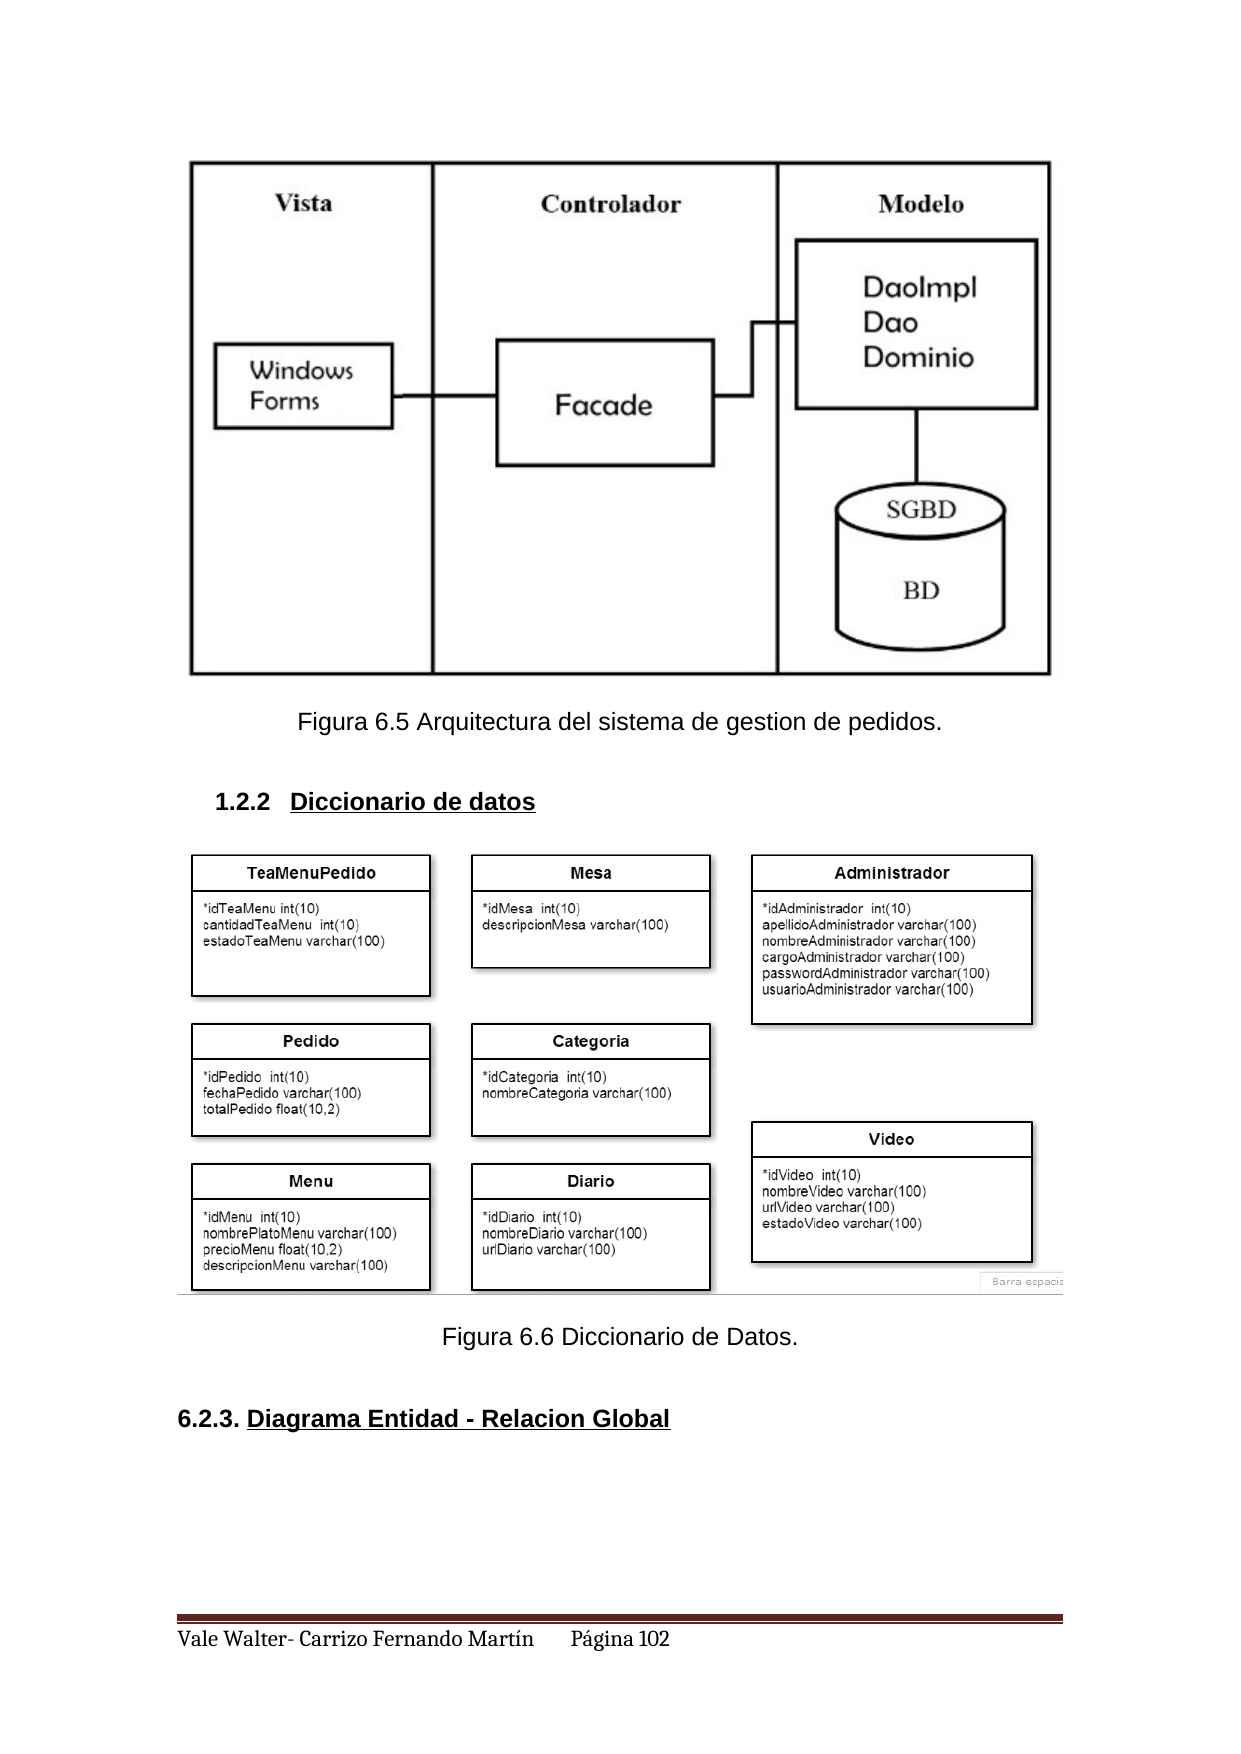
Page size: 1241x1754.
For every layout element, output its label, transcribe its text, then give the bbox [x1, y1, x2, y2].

text Figura 6.5 Arquitectura del sistema de gestion de pedidos. [177, 707, 1063, 736]
text 6.2.3. Diagrama Entidad - Relacion Global [177, 1404, 1063, 1433]
text Figura 6.6 Diccionario de Datos. [177, 1322, 1063, 1350]
picture [177, 841, 1063, 1297]
list Diccionario de datos [215, 787, 1063, 816]
picture [177, 147, 1063, 683]
